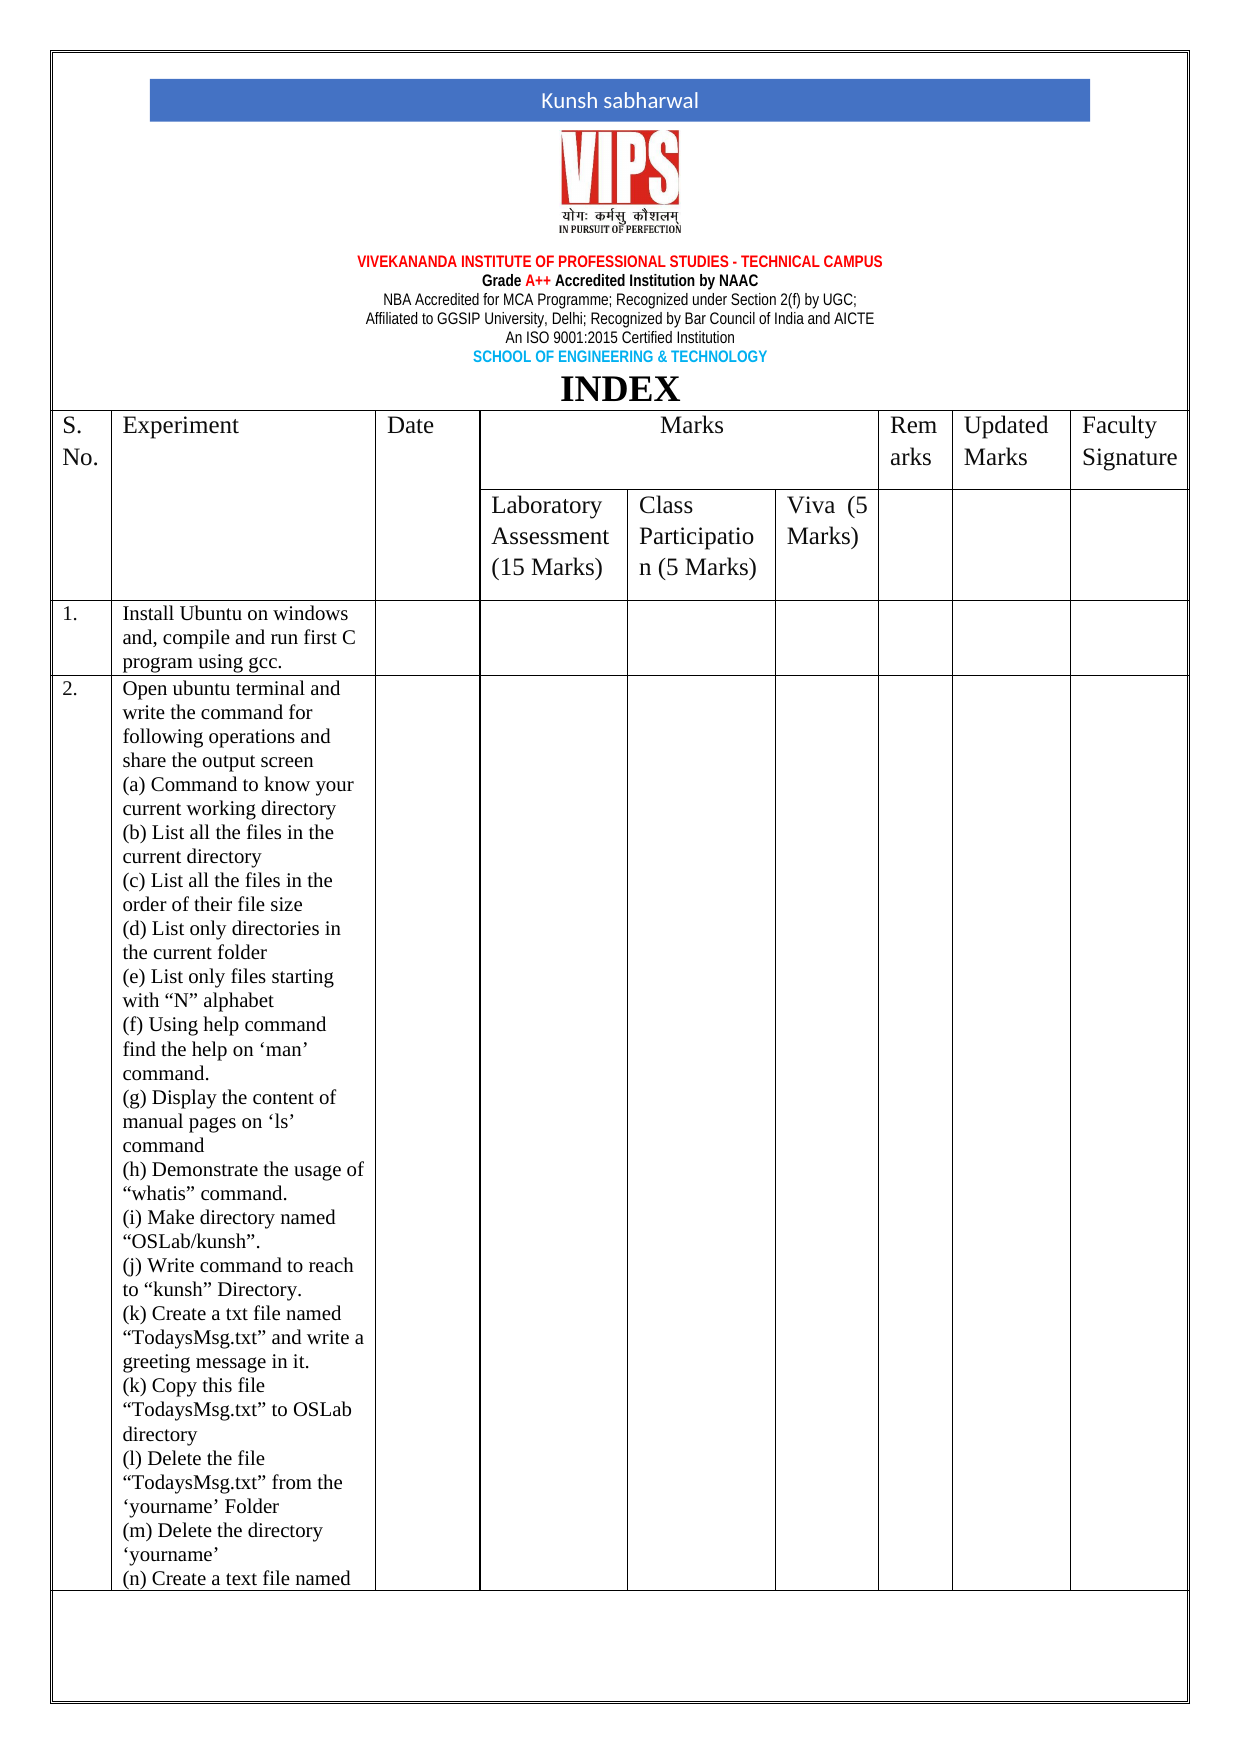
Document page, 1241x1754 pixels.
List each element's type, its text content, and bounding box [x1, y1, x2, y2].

text An ISO 9001:2015 Certified Institution [150, 328, 1090, 347]
table_cell [628, 601, 775, 674]
table_header Remarks [879, 411, 952, 489]
table_header Updated Marks [953, 411, 1070, 489]
table_header Faculty Signature [1071, 411, 1187, 489]
table_cell [953, 490, 1070, 600]
table_cell [879, 676, 952, 1590]
table_cell [481, 601, 627, 674]
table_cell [112, 676, 375, 1590]
table_cell [1071, 676, 1187, 1590]
table_cell 2. [53, 676, 111, 1590]
table_cell [628, 676, 775, 1590]
table_cell [879, 490, 952, 600]
text Affiliated to GGSIP University, Delhi; Recognized by Bar Council of India and AICTE [150, 309, 1090, 328]
table_cell Class Participation (5 Marks) [628, 490, 775, 600]
table_cell [1071, 490, 1187, 600]
table_cell [776, 601, 878, 674]
table_cell [376, 676, 479, 1590]
table_header Date [376, 411, 479, 600]
text VIVEKANANDA INSTITUTE OF PROFESSIONAL STUDIES - TECHNICAL CAMPUS [150, 251, 1090, 271]
table_cell Laboratory Assessment (15 Marks) [481, 490, 627, 600]
table_cell 1. [53, 601, 111, 674]
table_cell [953, 676, 1070, 1590]
text NBA Accredited for MCA Programme; Recognized under Section 2(f) by UGC; [150, 290, 1090, 309]
text INDEX [150, 366, 1090, 409]
table_cell Viva (5 Marks) [776, 490, 878, 600]
table_cell Install Ubuntu on windows and, compile and run first C program using gcc. [112, 601, 375, 674]
table_cell [1071, 601, 1187, 674]
text SCHOOL OF ENGINEERING & TECHNOLOGY [150, 347, 1090, 366]
table_cell [776, 676, 878, 1590]
table_header Marks [481, 411, 878, 489]
table_cell [953, 601, 1070, 674]
table_header S.No. [53, 411, 111, 600]
picture [559, 130, 681, 233]
table_cell [879, 601, 952, 674]
table_cell [481, 676, 627, 1590]
table_header Experiment [112, 411, 375, 600]
text Grade A++ Accredited Institution by NAAC [150, 271, 1090, 290]
table_cell [376, 601, 479, 674]
